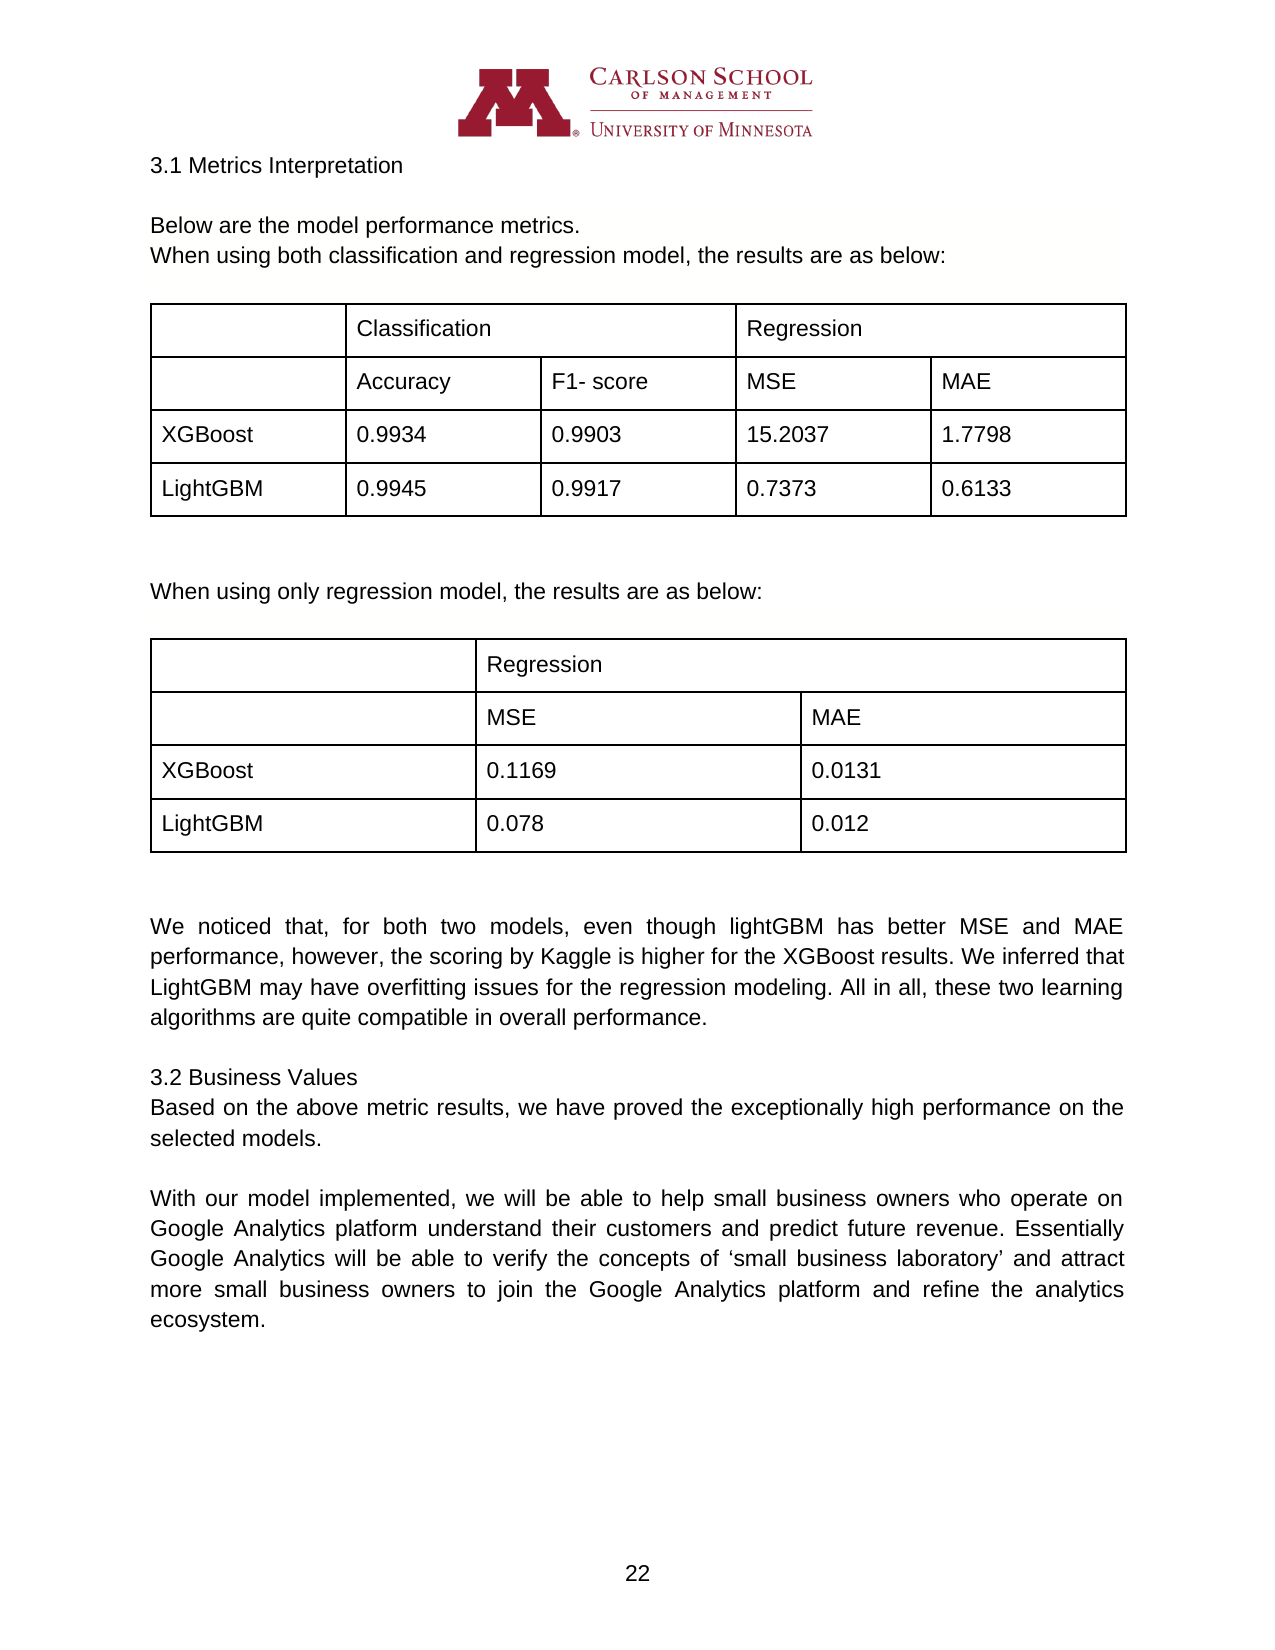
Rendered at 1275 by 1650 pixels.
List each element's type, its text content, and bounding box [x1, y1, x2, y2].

table_cell 0.078 [477, 800, 800, 851]
table_header [152, 640, 475, 691]
table_header [152, 305, 345, 356]
text When using only regression model, the results are as below: [150, 578, 1125, 604]
table_cell XGBoost [152, 411, 345, 462]
picture [440, 60, 835, 148]
text When using both classification and regression model, the results are as below: [150, 242, 1125, 268]
table_cell LightGBM [152, 464, 345, 515]
table_cell Accuracy [347, 358, 540, 409]
table_cell MAE [802, 693, 1125, 744]
table_cell 0.7373 [737, 464, 930, 515]
text 3.2 Business Values [150, 1064, 1125, 1090]
table_header Regression [737, 305, 1125, 356]
table_cell 1.7798 [932, 411, 1125, 462]
table_cell 0.6133 [932, 464, 1125, 515]
table_cell XGBoost [152, 746, 475, 797]
table_cell MSE [477, 693, 800, 744]
table_cell F1- score [542, 358, 735, 409]
text 3.1 Metrics Interpretation [150, 152, 1125, 178]
text We noticed that, for both two models, even though lightGBM has better MSE and MAE performance, however, the scoring by Kaggle is higher for the XGBoost results. We inferred that LightGBM may have overfitting issues for the regression modeling. All in all, these two learning algorithms are quite compatible in overall performance. [150, 913, 1125, 1030]
table_header Regression [477, 640, 1125, 691]
table_header Classification [347, 305, 735, 356]
table_cell 0.1169 [477, 746, 800, 797]
table_cell 0.0131 [802, 746, 1125, 797]
table_cell 0.9903 [542, 411, 735, 462]
table_cell MAE [932, 358, 1125, 409]
table_cell 0.9945 [347, 464, 540, 515]
table_cell 15.2037 [737, 411, 930, 462]
text Based on the above metric results, we have proved the exceptionally high performance on the selected models. [150, 1094, 1125, 1151]
table_cell 0.9917 [542, 464, 735, 515]
table_cell MSE [737, 358, 930, 409]
text Below are the model performance metrics. [150, 212, 1125, 238]
text With our model implemented, we will be able to help small business owners who operate on Google Analytics platform understand their customers and predict future revenue. Essentially Google Analytics will be able to verify the concepts of ‘small business laboratory’ and attract more small business owners to join the Google Analytics platform and refine the analytics ecosystem. [150, 1185, 1125, 1332]
table_cell 0.9934 [347, 411, 540, 462]
table_cell LightGBM [152, 800, 475, 851]
table_cell [152, 693, 475, 744]
table_cell 0.012 [802, 800, 1125, 851]
table_cell [152, 358, 345, 409]
